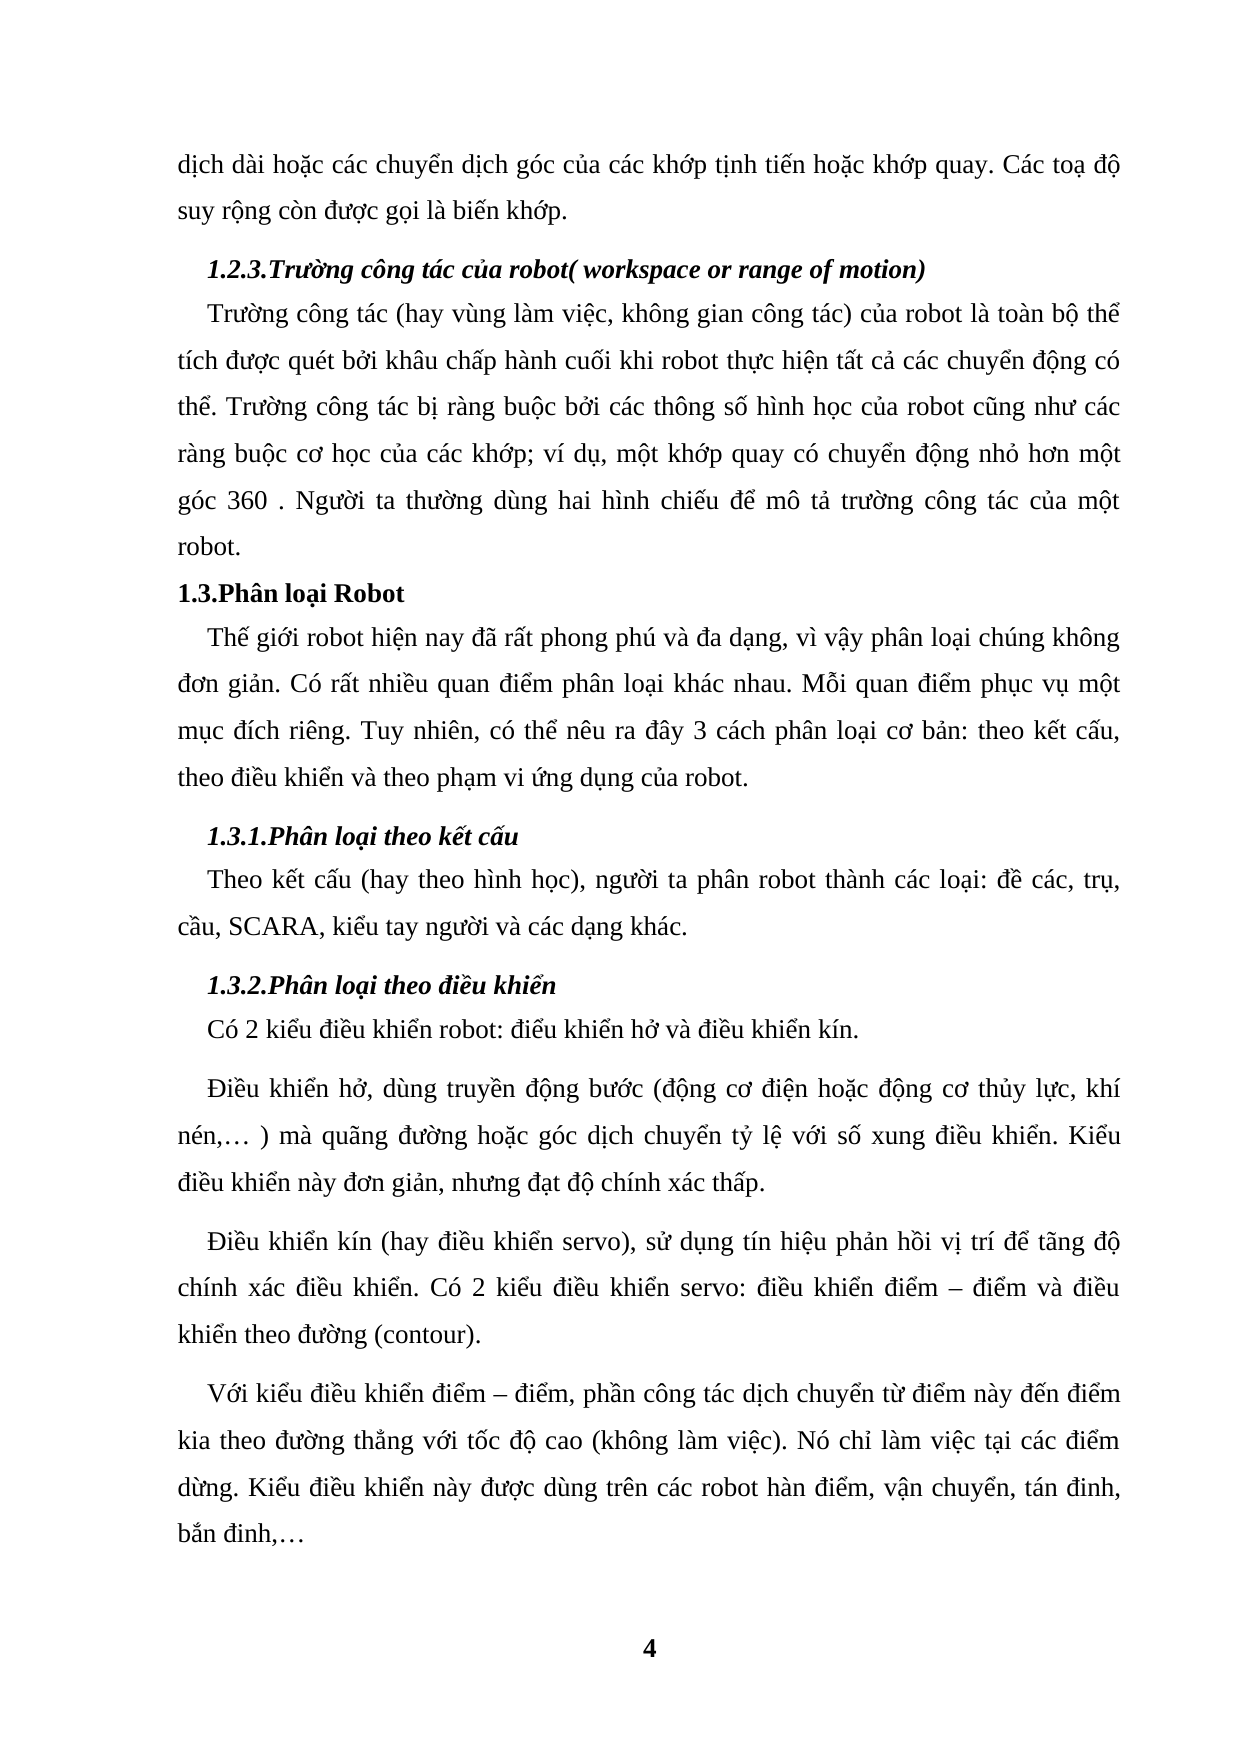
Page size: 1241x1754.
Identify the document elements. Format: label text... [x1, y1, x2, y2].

text Thế giới robot hiện nay đã rất phong phú và đa dạng, vì vậy phân loại chúng không đơn giản. Có rất nhiều quan điểm phân loại khác nhau. Mỗi quan điểm phục vụ một mục đích riêng. Tuy nhiên, có thể nêu ra đây 3 cách phân loại cơ bản: theo kết cấu, theo điều khiển và theo phạm vi ứng dụng của robot. [177, 621, 1122, 792]
text Trường công tác (hay vùng làm việc, không gian công tác) của robot là toàn bộ thể tích được quét bởi khâu chấp hành cuối khi robot thực hiện tất cả các chuyển động có thể. Trường công tác bị ràng buộc bởi các thông số hình học của robot cũng như các ràng buộc cơ học của các khớp; ví dụ, một khớp quay có chuyển động nhỏ hơn một góc 360 . Người ta thường dùng hai hình chiếu để mô tả trường công tác của một robot. [177, 297, 1122, 562]
text 1.3.Phân loại Robot [177, 577, 1122, 608]
text Điều khiển kín (hay điều khiển servo), sử dụng tín hiệu phản hồi vị trí để tãng độ chính xác điều khiển. Có 2 kiểu điều khiển servo: điều khiển điểm – điểm và điều khiển theo đường (contour). [177, 1225, 1122, 1349]
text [177, 148, 1122, 226]
text Có 2 kiểu điều khiển robot: điểu khiển hở và điều khiển kín. [177, 1013, 1122, 1044]
text Theo kết cấu (hay theo hình học), người ta phân robot thành các loại: đề các, trụ, cầu, SCARA, kiểu tay người và các dạng khác. [177, 864, 1122, 941]
text 1.2.3.Trường công tác của robot( workspace or range of motion) [207, 253, 1122, 285]
text Với kiểu điều khiển điểm – điểm, phần công tác dịch chuyển từ điểm này đến điểm kia theo đường thẳng với tốc độ cao (không làm việc). Nó chỉ làm việc tại các điểm dừng. Kiểu điều khiển này được dùng trên các robot hàn điểm, vận chuyển, tán đinh, bắn đinh,… [177, 1377, 1122, 1548]
text 1.3.2.Phân loại theo điều khiển [207, 969, 1122, 1001]
text Điều khiển hở, dùng truyền động bước (động cơ điện hoặc động cơ thủy lực, khí nén,… ) mà quãng đường hoặc góc dịch chuyển tỷ lệ với số xung điều khiển. Kiểu điều khiển này đơn giản, nhưng đạt độ chính xác thấp. [177, 1072, 1122, 1197]
text 1.3.1.Phân loại theo kết cấu [207, 820, 1122, 851]
